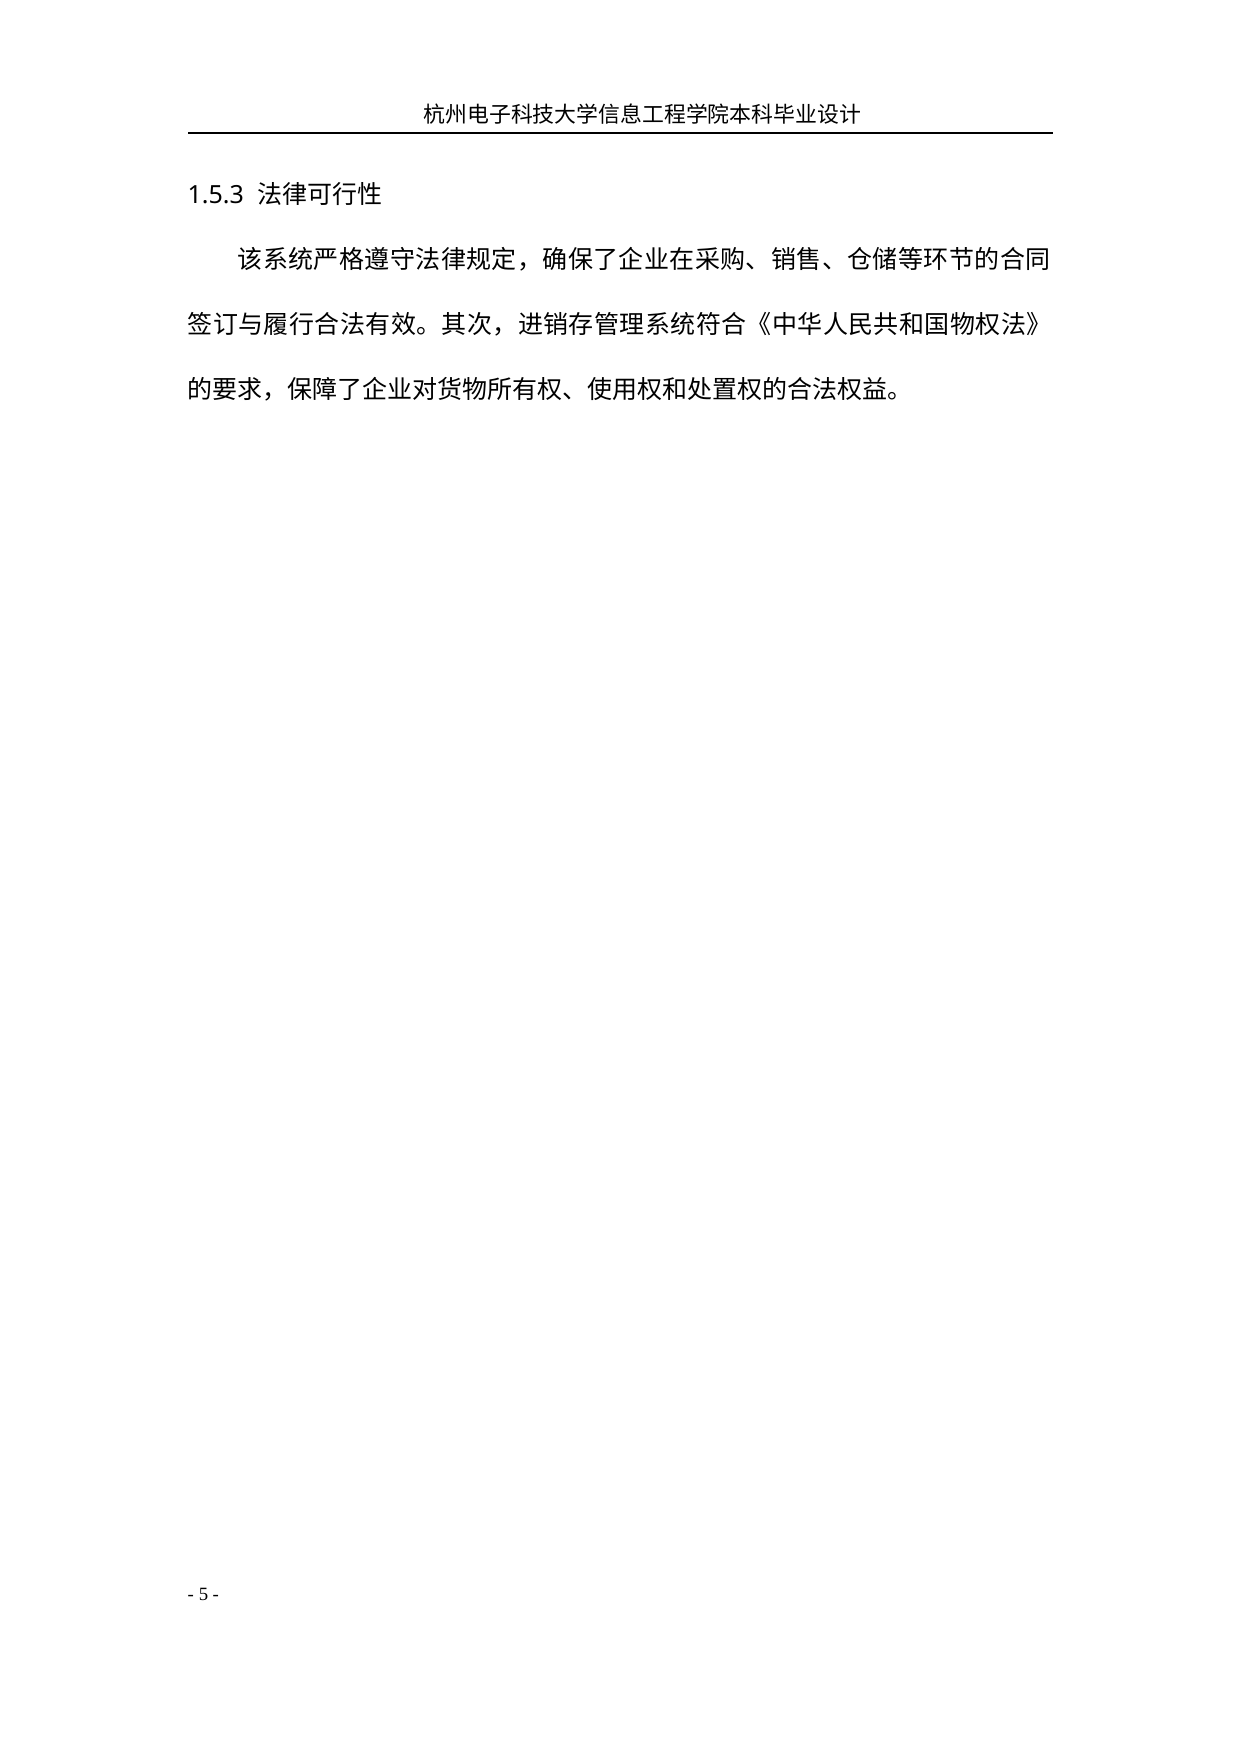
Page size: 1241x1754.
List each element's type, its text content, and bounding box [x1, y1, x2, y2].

text 该系统严格遵守法律规定，确保了企业在采购、销售、仓储等环节的合同签订与履行合法有效。其次，进销存管理系统符合《中华人民共和国物权法》的要求，保障了企业对货物所有权、使用权和处置权的合法权益。 [187, 225, 1053, 420]
subtitle 1.5.3 法律可行性 [187, 160, 1053, 225]
